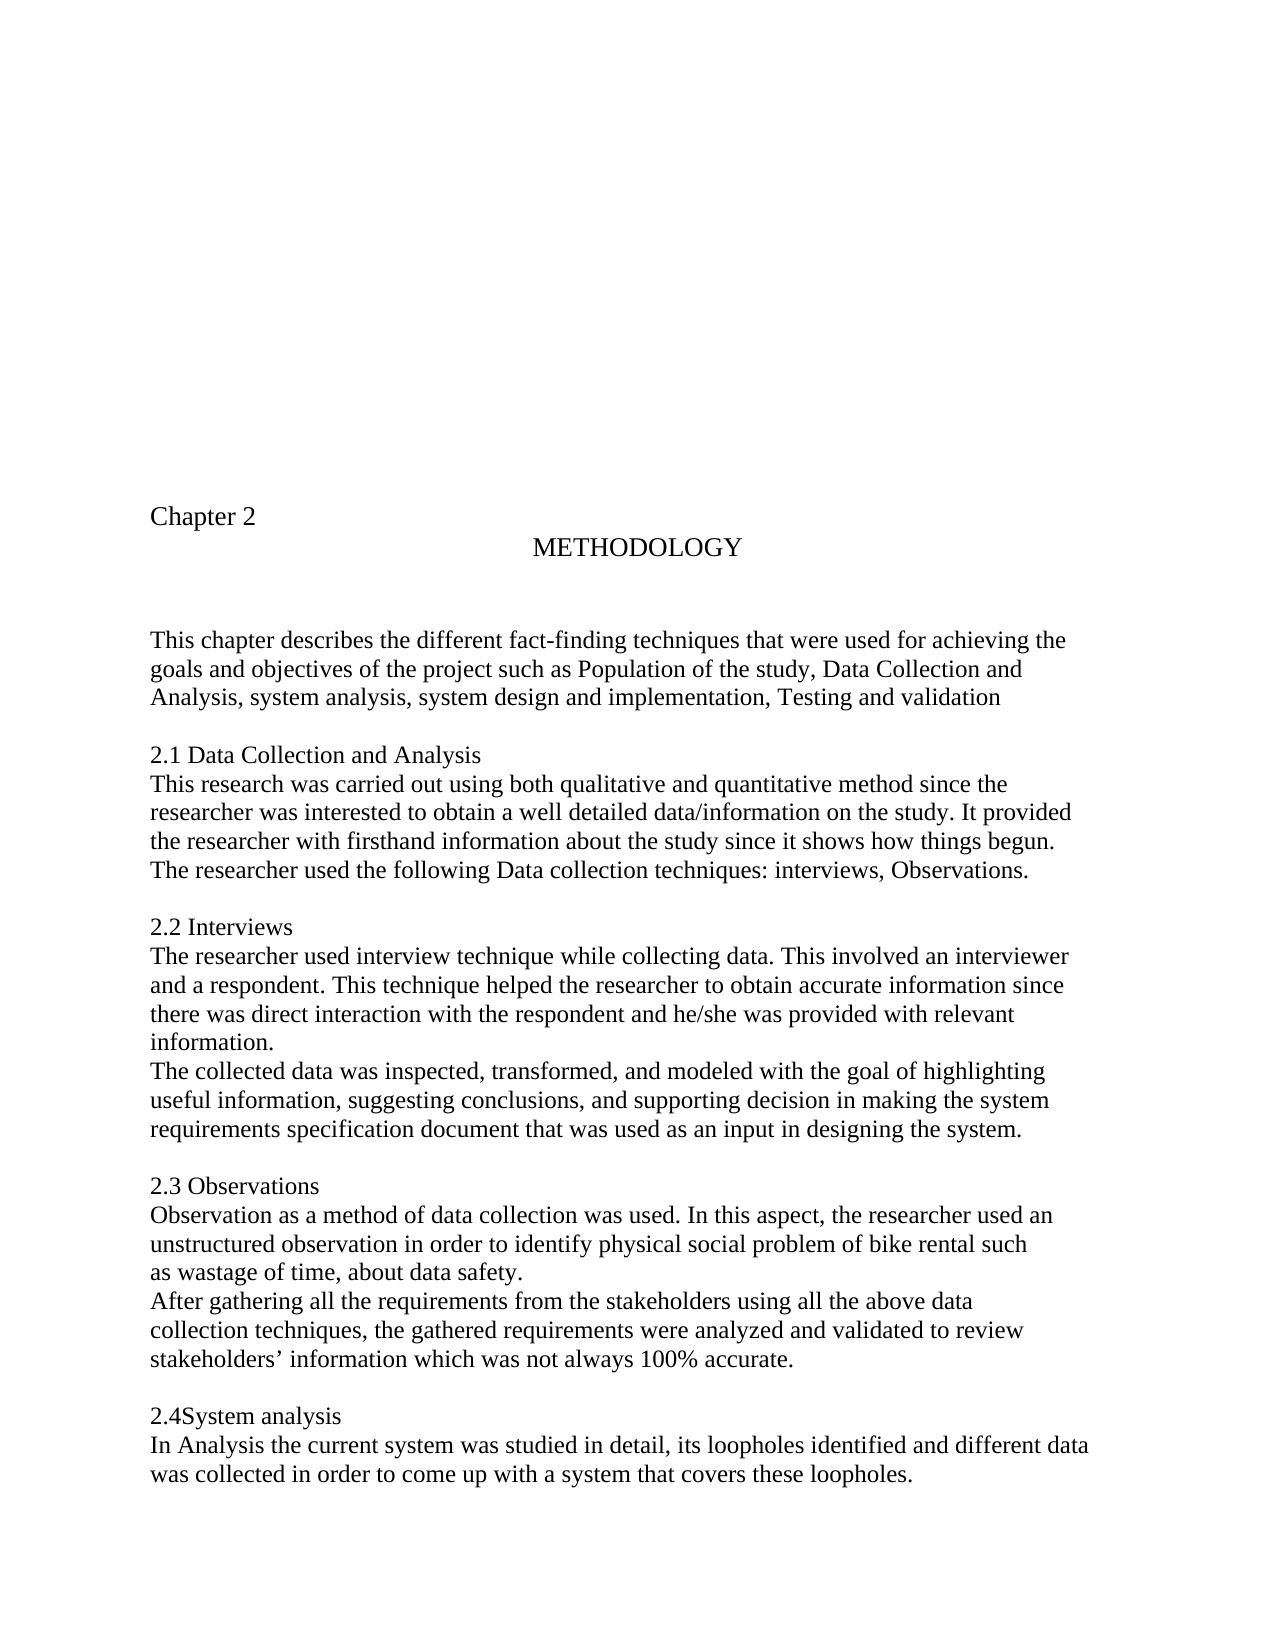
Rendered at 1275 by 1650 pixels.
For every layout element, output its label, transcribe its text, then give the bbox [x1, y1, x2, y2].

text useful information, suggesting conclusions, and supporting decision in making the system [150, 1085, 1125, 1114]
text This research was carried out using both qualitative and quantitative method since the [150, 769, 1125, 797]
text the researcher with firsthand information about the study since it shows how things begun. [150, 826, 1125, 855]
text information. [150, 1027, 1125, 1056]
text as wastage of time, about data safety. [150, 1257, 1125, 1286]
text and a respondent. This technique helped the researcher to obtain accurate information since [150, 970, 1125, 999]
text Observation as a method of data collection was used. In this aspect, the researcher used an [150, 1200, 1125, 1229]
text In Analysis the current system was studied in detail, its loopholes identified and different data [150, 1430, 1125, 1459]
text Analysis, system analysis, system design and implementation, Testing and validation [150, 682, 1125, 711]
text 2.3 Observations [150, 1171, 1125, 1200]
text The researcher used the following Data collection techniques: interviews, Observations. [150, 855, 1125, 884]
text 2.4System analysis [150, 1401, 1125, 1430]
text goals and objectives of the project such as Population of the study, Data Collection and [150, 654, 1125, 682]
text 2.1 Data Collection and Analysis [150, 740, 1125, 769]
text researcher was interested to obtain a well detailed data/information on the study. It provided [150, 797, 1125, 826]
text requirements specification document that was used as an input in designing the system. [150, 1114, 1125, 1142]
text This chapter describes the different fact-finding techniques that were used for achieving the [150, 625, 1125, 654]
text there was direct interaction with the respondent and he/she was provided with relevant [150, 999, 1125, 1027]
text METHODOLOGY [150, 532, 1125, 563]
text collection techniques, the gathered requirements were analyzed and validated to review [150, 1315, 1125, 1344]
text The collected data was inspected, transformed, and modeled with the goal of highlighting [150, 1056, 1125, 1085]
text was collected in order to come up with a system that covers these loopholes. [150, 1459, 1125, 1487]
text 2.2 Interviews [150, 912, 1125, 941]
text unstructured observation in order to identify physical social problem of bike rental such [150, 1229, 1125, 1257]
text The researcher used interview technique while collecting data. This involved an interviewer [150, 941, 1125, 970]
text Chapter 2 [150, 500, 1125, 532]
text stakeholders’ information which was not always 100% accurate. [150, 1344, 1125, 1372]
text After gathering all the requirements from the stakeholders using all the above data [150, 1286, 1125, 1315]
